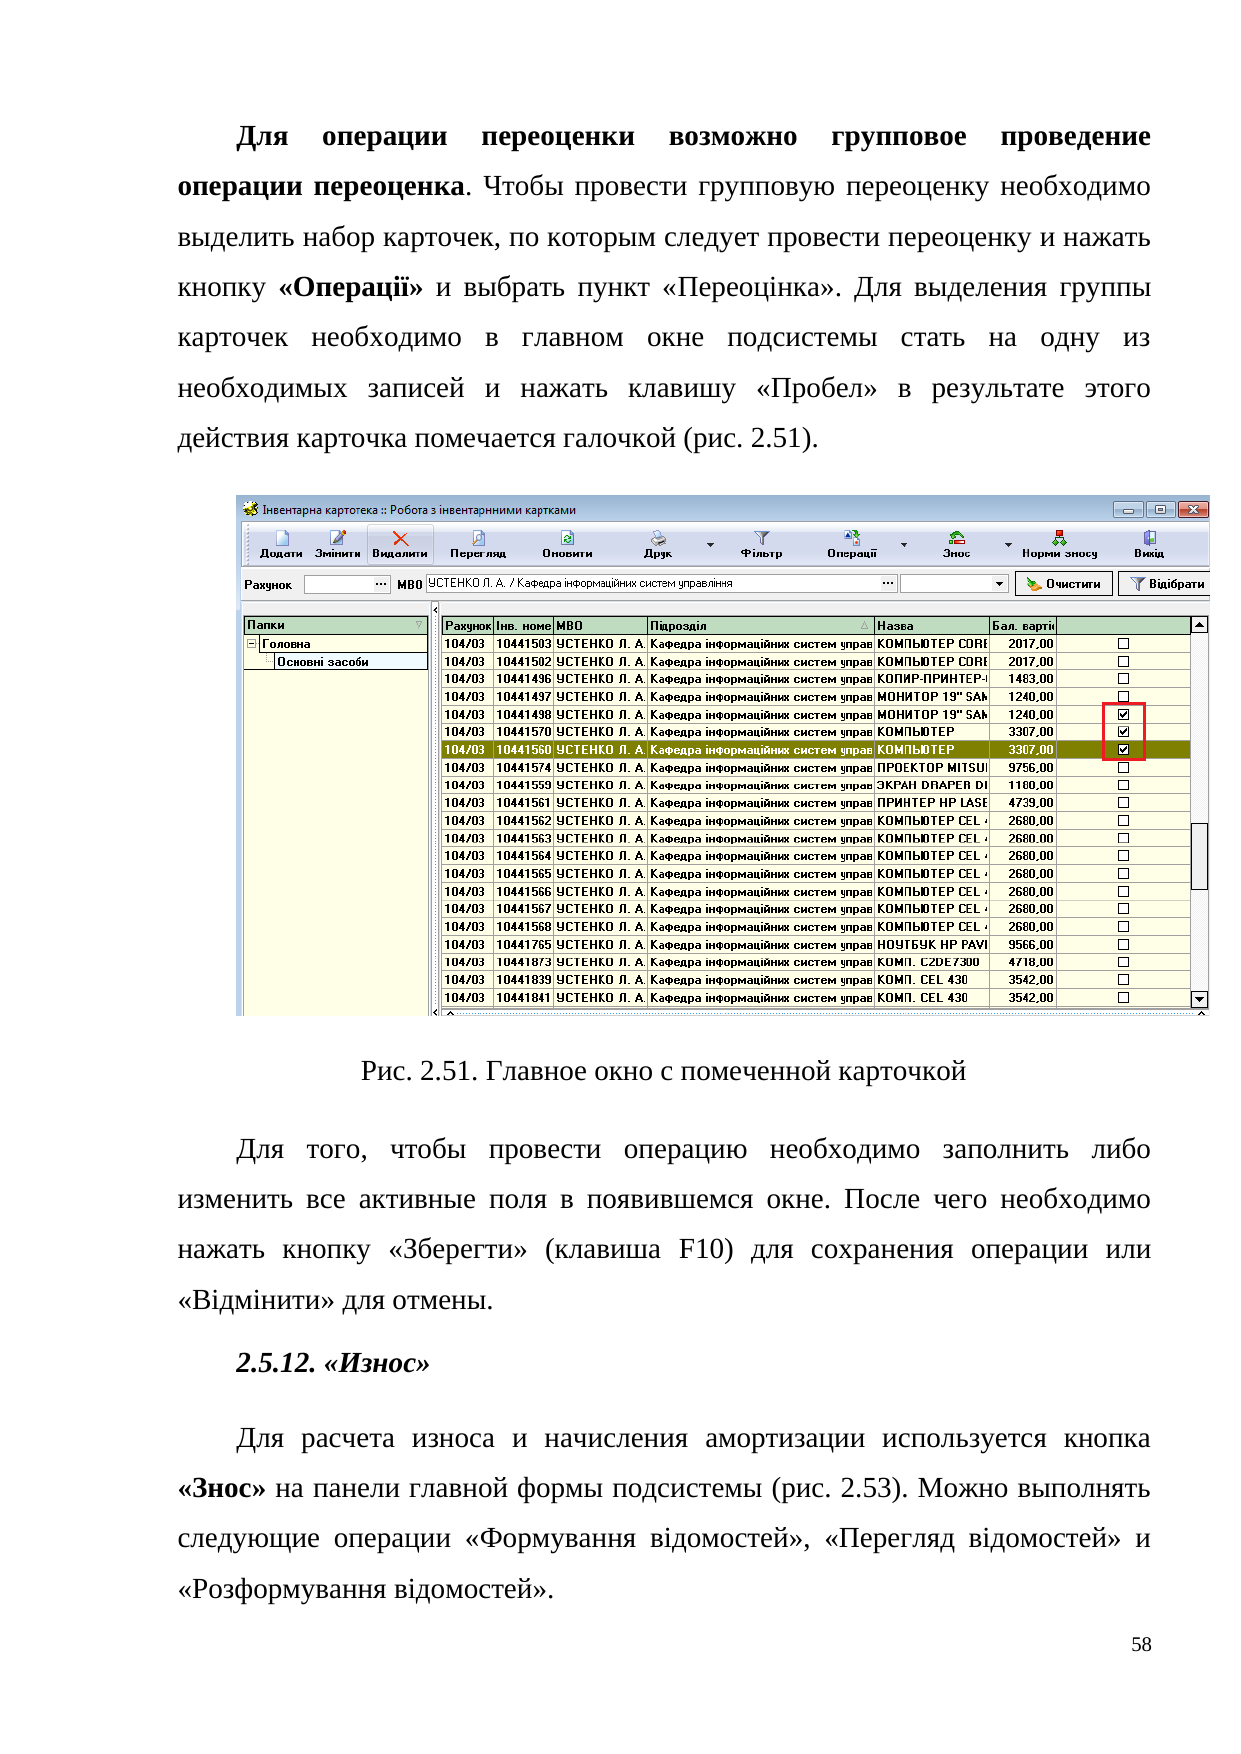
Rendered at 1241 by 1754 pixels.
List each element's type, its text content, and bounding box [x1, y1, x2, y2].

text Для операции переоценки возможно групповое проведение операции переоценка. Чтобы провести групповую переоценку необходимо выделить набор карточек, по которым следует провести переоценку и нажать кнопку «Операції» и выбрать пункт «Переоцінка». Для выделения группы карточек необходимо в главном окне подсистемы стать на одну из необходимых записей и нажать клавишу «Пробел» в результате этого действия карточка помечается галочкой (рис. 2.51). [177, 118, 1152, 453]
picture [236, 495, 1210, 1016]
text Для расчета износа и начисления амортизации используется кнопка «Знос» на панели главной формы подсистемы (рис. 2.53). Можно выполнять следующие операции «Формування відомостей», «Перегляд відомостей» и «Розформування відомостей». [177, 1420, 1152, 1604]
text Для того, чтобы провести операцию необходимо заполнить либо изменить все активные поля в появившемся окне. После чего необходимо нажать кнопку «Зберегти» (клавиша F10) для сохранения операции или «Відмінити» для отмены. [177, 1131, 1152, 1315]
subtitle 2.5.12. «Износ» [177, 1345, 1152, 1378]
